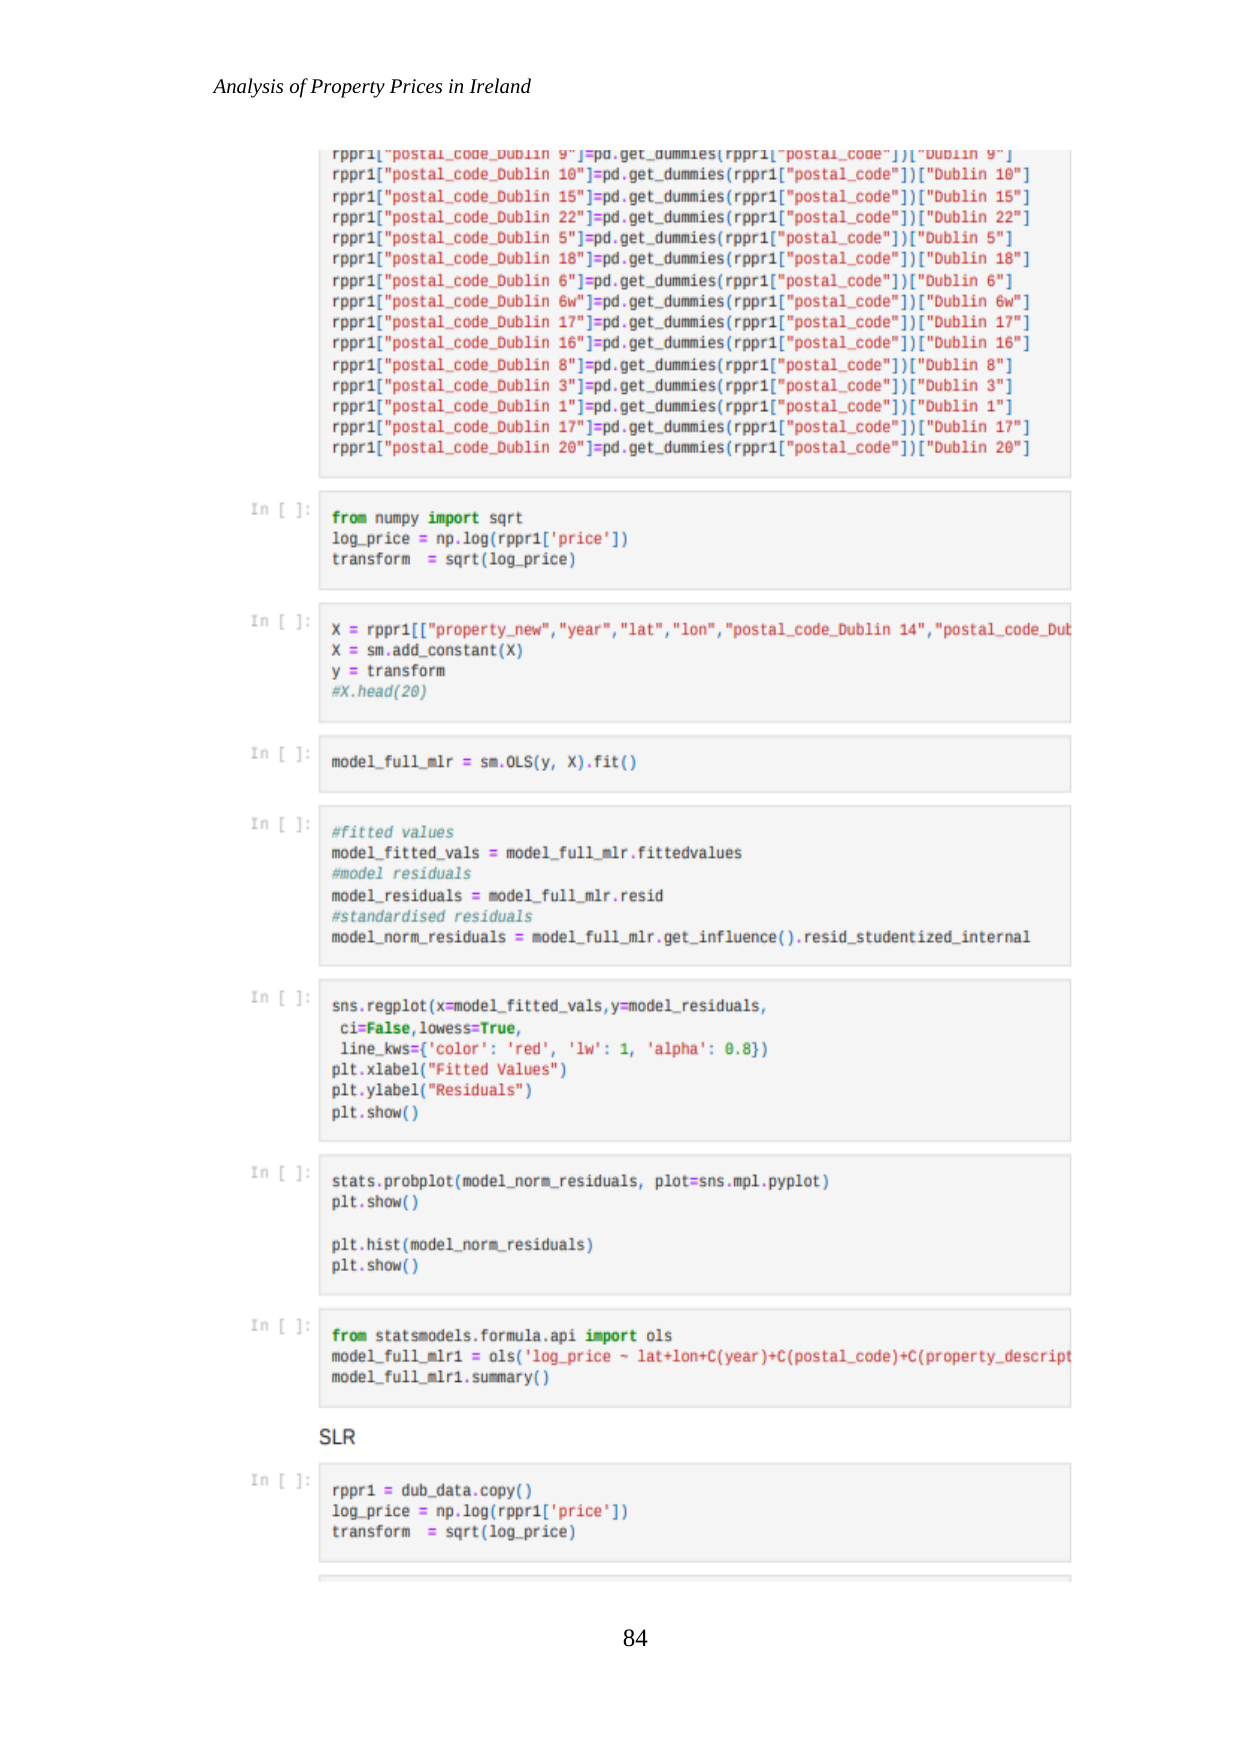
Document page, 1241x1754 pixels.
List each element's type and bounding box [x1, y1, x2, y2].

picture [213, 150, 1088, 1582]
